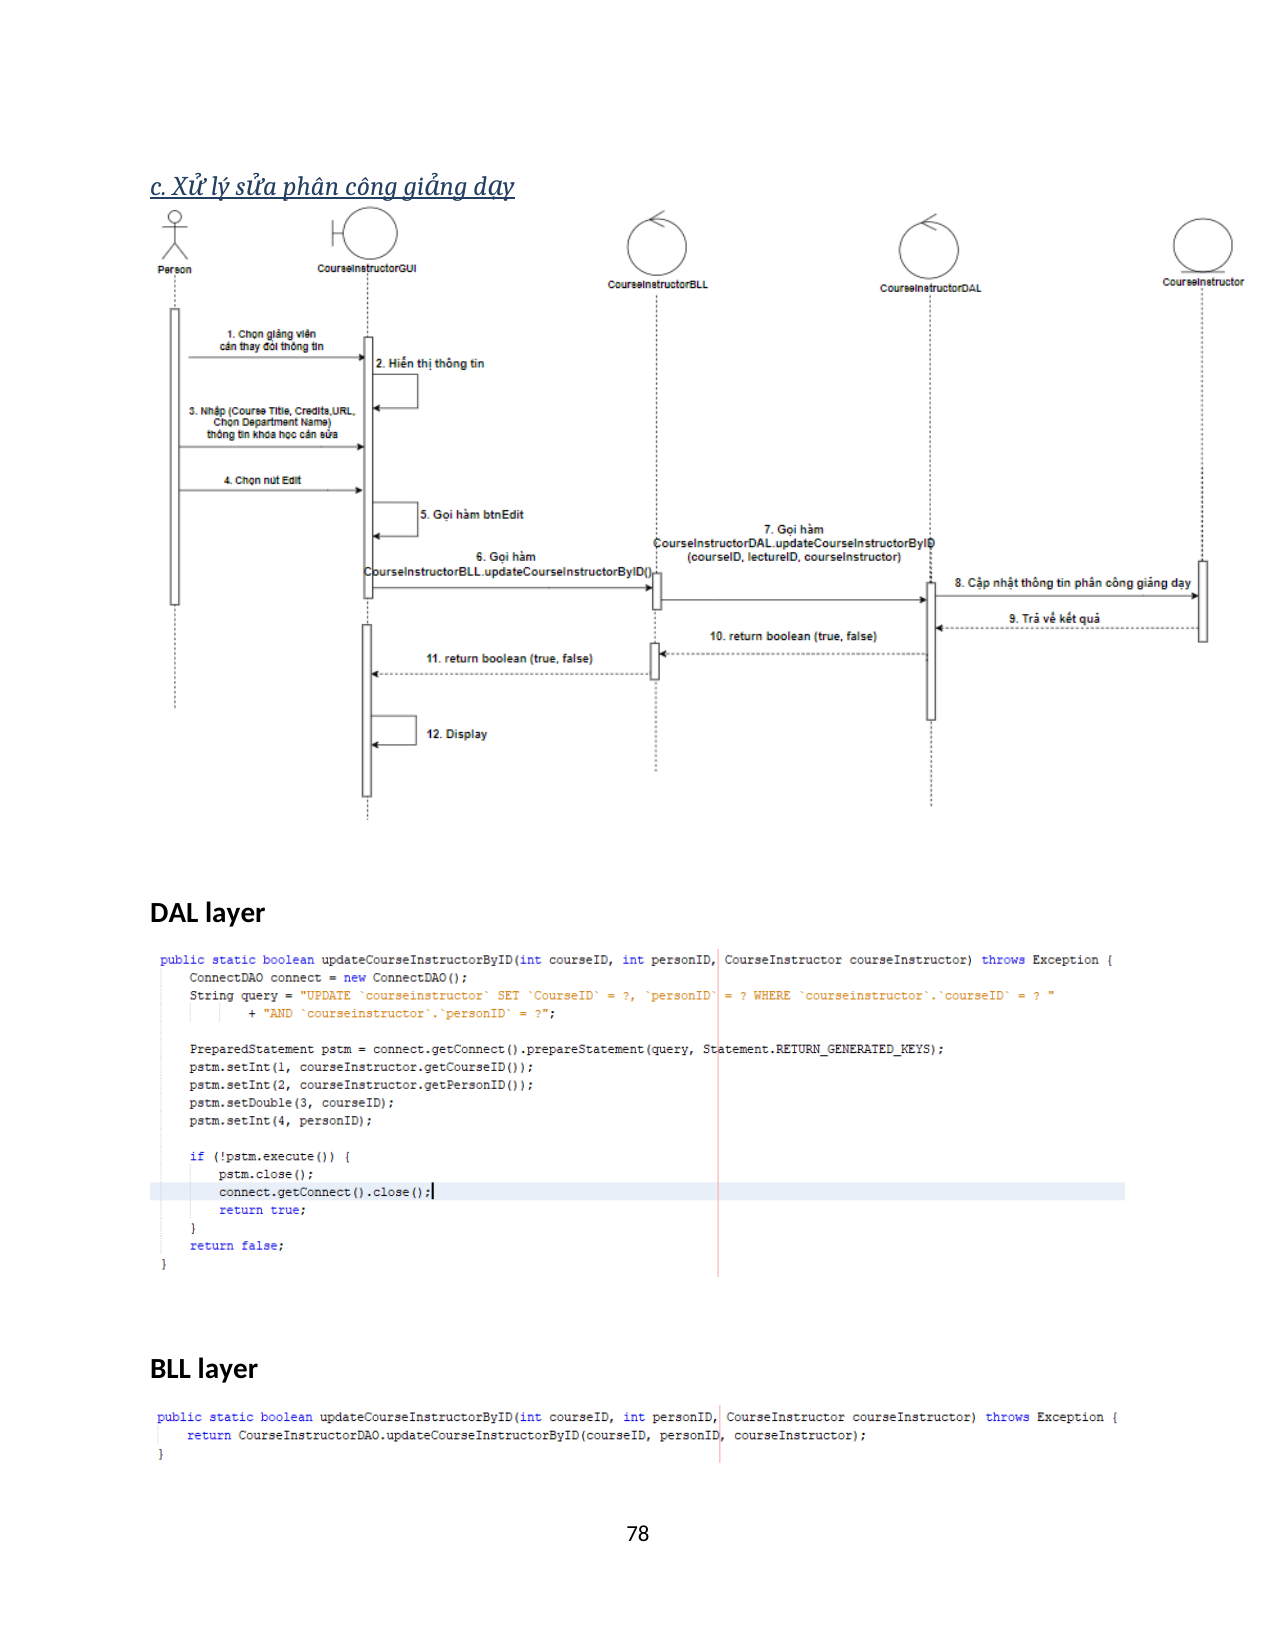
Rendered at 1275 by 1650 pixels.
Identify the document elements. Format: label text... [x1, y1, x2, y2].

text DAL layer [150, 894, 1125, 929]
picture [150, 1405, 1125, 1463]
text BLL layer [150, 1350, 1125, 1386]
subtitle c. Xử lý sửa phân công giảng dạy [150, 171, 1125, 202]
picture [150, 949, 1125, 1277]
picture [150, 204, 1252, 820]
